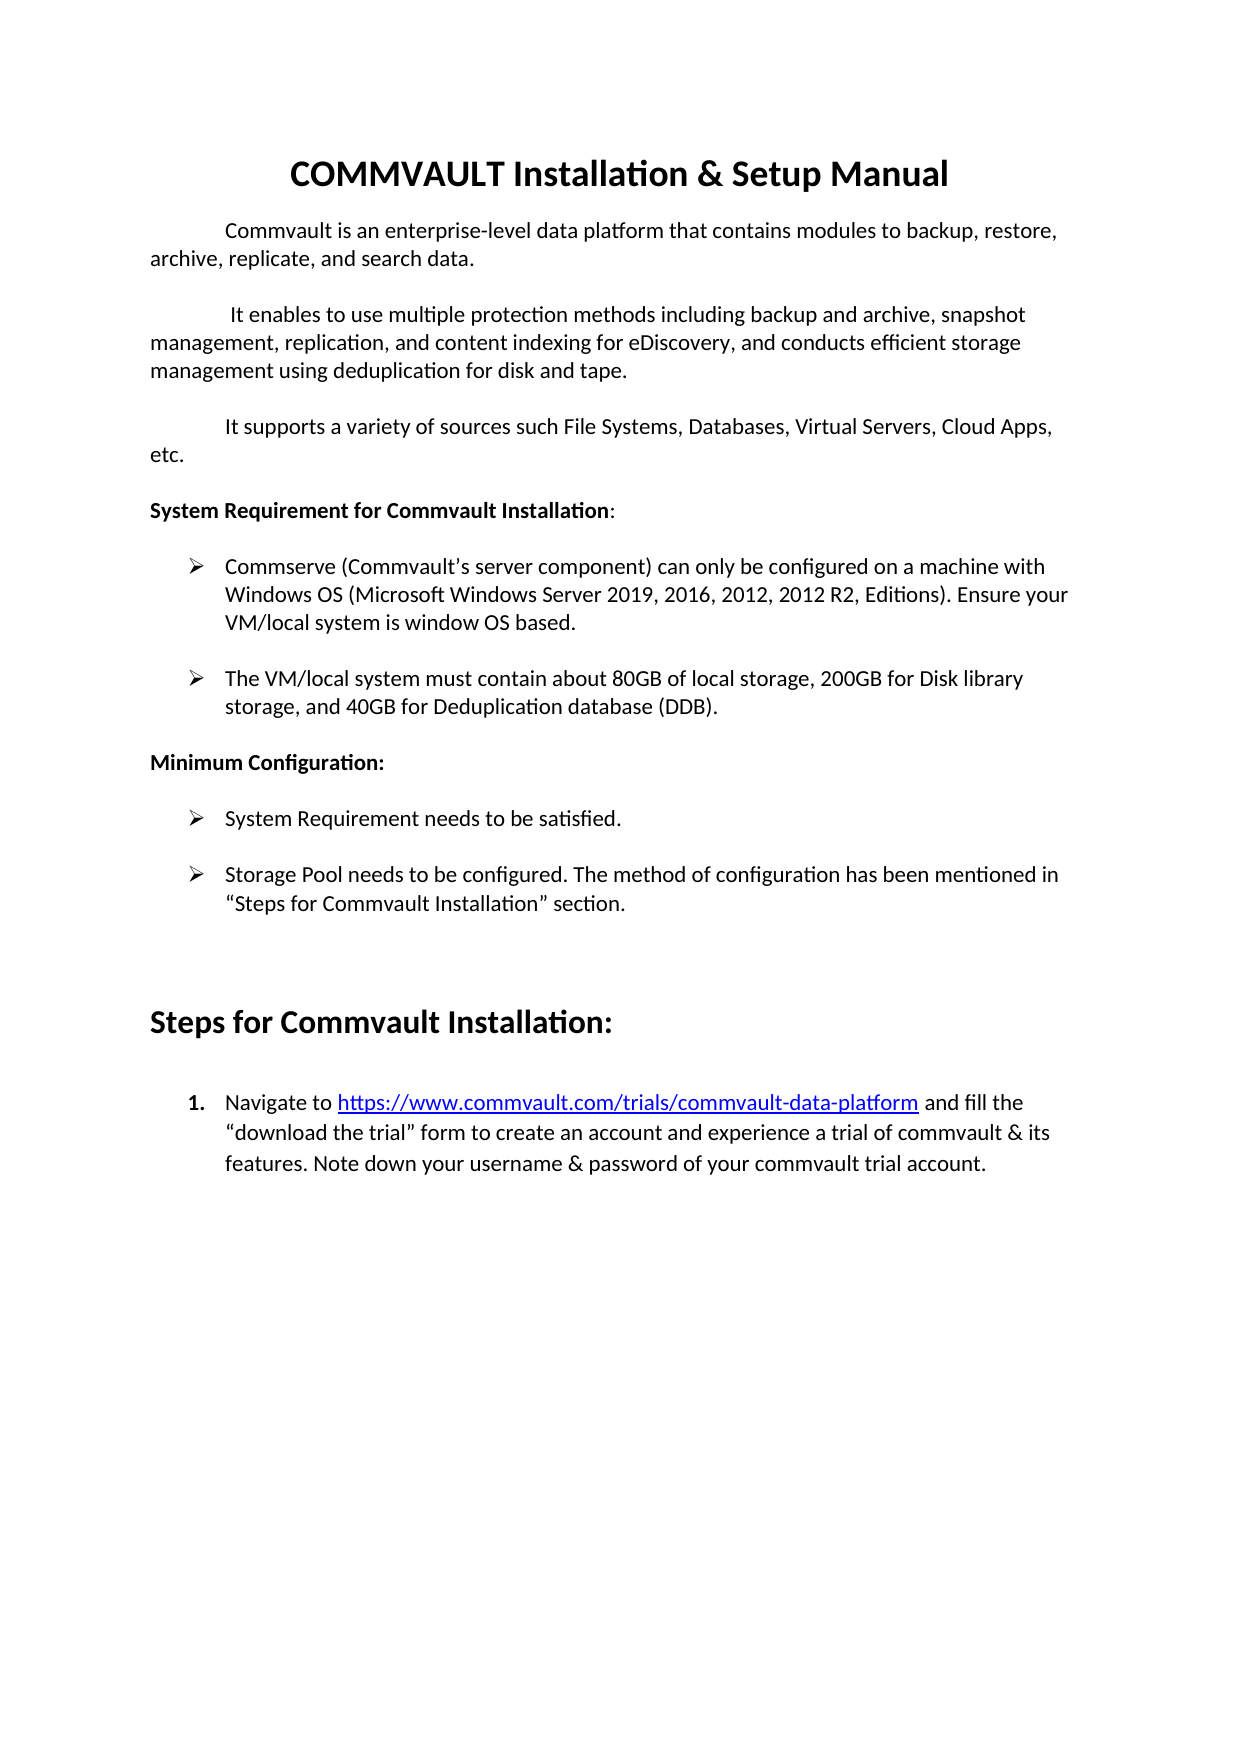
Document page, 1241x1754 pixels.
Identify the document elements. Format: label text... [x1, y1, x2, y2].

list Commserve (Commvault’s server component) can only be configured on a machine with Windows OS (Microsoft Windows Server 2019, 2016, 2012, 2012 R2, Editions). Ensure your VM/local system is window OS based. [187, 552, 1090, 636]
list Storage Pool needs to be configured. The method of configuration has been mentioned in “Steps for Commvault Installation” section. [187, 861, 1090, 917]
text Minimum Configuration: [150, 748, 1090, 777]
list System Requirement needs to be satisfied. [187, 804, 1090, 833]
list Navigate to https://www.commvault.com/trials/commvault-data-platform and fill the “download the trial” form to create an account and experience a trial of commvault & its features. Note down your username & password of your commvault trial account. [187, 1088, 1090, 1177]
text Commvault is an enterprise-level data platform that contains modules to backup, restore, archive, replicate, and search data. [150, 216, 1090, 272]
text COMMVAULT Installation & Setup Manual [150, 150, 1090, 196]
text Steps for Commvault Installation: [150, 1001, 1090, 1041]
list The VM/local system must contain about 80GB of local storage, 200GB for Disk library storage, and 40GB for Deduplication database (DDB). [187, 664, 1090, 721]
text System Requirement for Commvault Installation: [150, 496, 1090, 524]
text It supports a variety of sources such File Systems, Databases, Virtual Servers, Cloud Apps, etc. [150, 412, 1090, 468]
text It enables to use multiple protection methods including backup and archive, snapshot management, replication, and content indexing for eDiscovery, and conducts efficient storage management using deduplication for disk and tape. [150, 300, 1090, 384]
